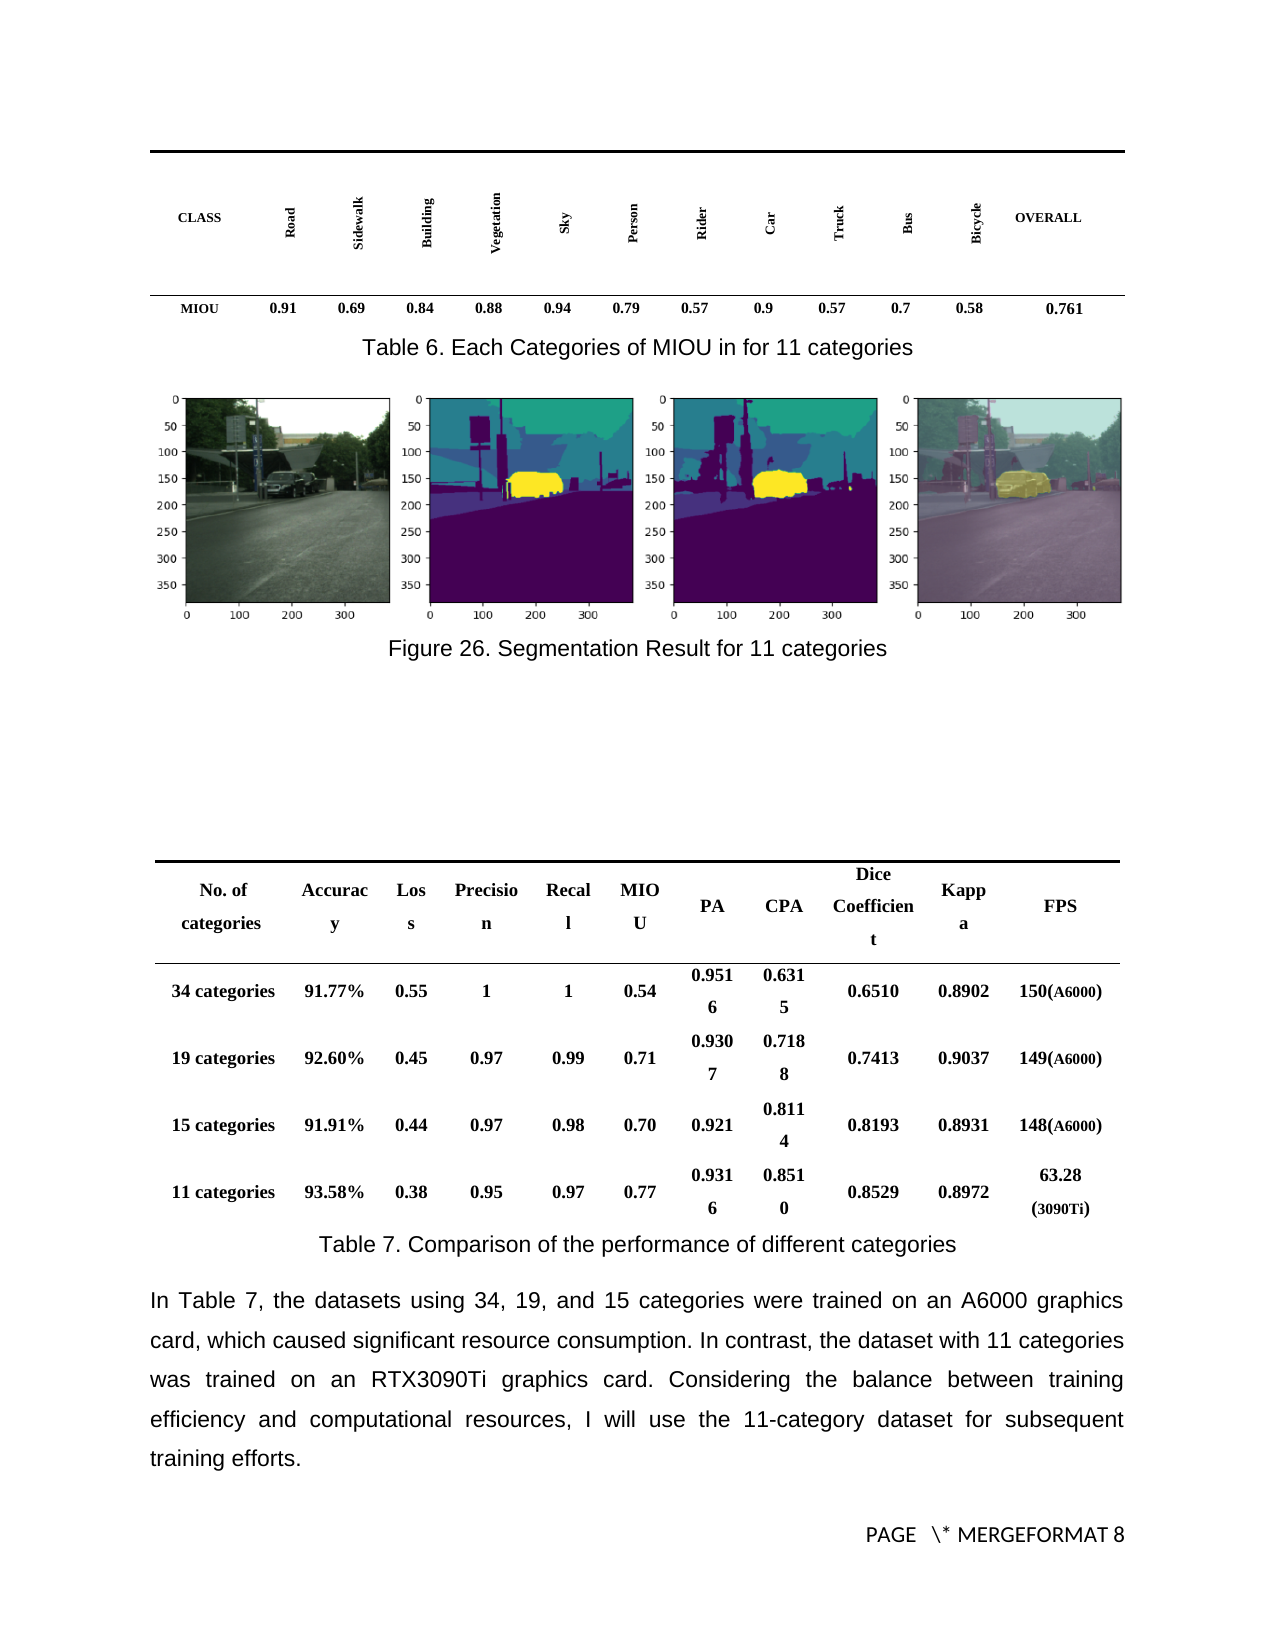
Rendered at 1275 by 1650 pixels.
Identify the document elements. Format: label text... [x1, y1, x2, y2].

table_cell 0.79 [592, 296, 660, 334]
table_cell MIOU [150, 296, 249, 334]
table_cell 0.9516 [676, 964, 748, 1030]
table_cell 0.7 [866, 296, 935, 334]
table_cell 1 [440, 964, 533, 1030]
table_cell 0.7413 [820, 1030, 926, 1097]
table_cell 0.44 [383, 1098, 440, 1164]
table_cell 0.57 [798, 296, 866, 334]
table_header Bus [866, 153, 935, 294]
table_header Person [592, 153, 660, 294]
list Figure 26. Segmentation Result for 11 categories [150, 623, 1125, 662]
table_header Building [385, 153, 454, 294]
table_header CPA [748, 863, 820, 962]
table_header Bicycle [935, 153, 1003, 294]
table_header Loss [383, 863, 440, 962]
table_cell 0.8902 [926, 964, 1001, 1030]
table_cell 0.97 [440, 1098, 533, 1164]
table_cell 0.58 [935, 296, 1003, 334]
table_header Vegetation [454, 153, 523, 294]
table_cell 0.38 [383, 1164, 440, 1231]
table_cell 0.98 [533, 1098, 603, 1164]
table_cell 0.97 [440, 1030, 533, 1097]
table_cell 19 categories [155, 1030, 287, 1097]
table_cell 0.761 [1004, 296, 1125, 334]
table_cell 0.57 [660, 296, 729, 334]
table_cell 0.9037 [926, 1030, 1001, 1097]
table_cell 0.95 [440, 1164, 533, 1231]
table_cell 0.9 [729, 296, 797, 334]
table_cell 0.84 [385, 296, 454, 334]
table_cell 93.58% [287, 1164, 382, 1231]
table_cell 149(A6000) [1001, 1030, 1120, 1097]
table_cell 148(A6000) [1001, 1098, 1120, 1164]
table_header Rider [660, 153, 729, 294]
table_cell 0.91 [249, 296, 317, 334]
table_header Sidewalk [317, 153, 385, 294]
table_header FPS [1001, 863, 1120, 962]
table_cell 0.54 [603, 964, 676, 1030]
text Table 6. Each Categories of MIOU in for 11 categories [150, 334, 1125, 360]
table_header No. of categories [155, 863, 287, 962]
table_cell 0.8529 [820, 1164, 926, 1231]
table_header Kappa [926, 863, 1001, 962]
table_cell 63.28(3090Ti) [1001, 1164, 1120, 1231]
table_header OVERALL [1004, 153, 1125, 294]
table_cell 0.45 [383, 1030, 440, 1097]
table_header Road [249, 153, 317, 294]
table_cell 0.70 [603, 1098, 676, 1164]
table_cell 0.8931 [926, 1098, 1001, 1164]
table_cell 0.99 [533, 1030, 603, 1097]
table_header Truck [798, 153, 866, 294]
text In Table 7, the datasets using 34, 19, and 15 categories were trained on an A6000 graphics card, which caused significant resource consumption. In contrast, the dataset with 11 categories was trained on an RTX3090Ti graphics card. Considering the balance between training efficiency and computational resources, I will use the 11-category dataset for subsequent training efforts. [150, 1287, 1125, 1472]
table_cell 0.6315 [748, 964, 820, 1030]
table_header Car [729, 153, 797, 294]
table_cell 0.6510 [820, 964, 926, 1030]
table_cell 0.55 [383, 964, 440, 1030]
table_cell 34 categories [155, 964, 287, 1030]
table_cell 0.8193 [820, 1098, 926, 1164]
table_cell 0.9316 [676, 1164, 748, 1231]
table_cell 11 categories [155, 1164, 287, 1231]
table_cell 0.8114 [748, 1098, 820, 1164]
table_cell 92.60% [287, 1030, 382, 1097]
text Table 7. Comparison of the performance of different categories [150, 1231, 1125, 1258]
table_header Precision [440, 863, 533, 962]
table_cell 0.88 [454, 296, 523, 334]
table_cell 150(A6000) [1001, 964, 1120, 1030]
table_header PA [676, 863, 748, 962]
table_header Dice Coefficient [820, 863, 926, 962]
table_cell 0.8510 [748, 1164, 820, 1231]
table_cell 0.77 [603, 1164, 676, 1231]
table_cell 0.8972 [926, 1164, 1001, 1231]
table_cell 0.94 [523, 296, 592, 334]
table_header Sky [523, 153, 592, 294]
table_cell 0.71 [603, 1030, 676, 1097]
table_cell 91.77% [287, 964, 382, 1030]
table_header MIOU [603, 863, 676, 962]
table_cell 0.921 [676, 1098, 748, 1164]
table_cell 0.7188 [748, 1030, 820, 1097]
picture [150, 390, 1125, 623]
table_cell 0.97 [533, 1164, 603, 1231]
table_cell 91.91% [287, 1098, 382, 1164]
table_header Recall [533, 863, 603, 962]
table_header Accuracy [287, 863, 382, 962]
table_header CLASS [150, 153, 249, 294]
table_cell 15 categories [155, 1098, 287, 1164]
table_cell 0.9307 [676, 1030, 748, 1097]
table_cell 0.69 [317, 296, 385, 334]
table_cell 1 [533, 964, 603, 1030]
